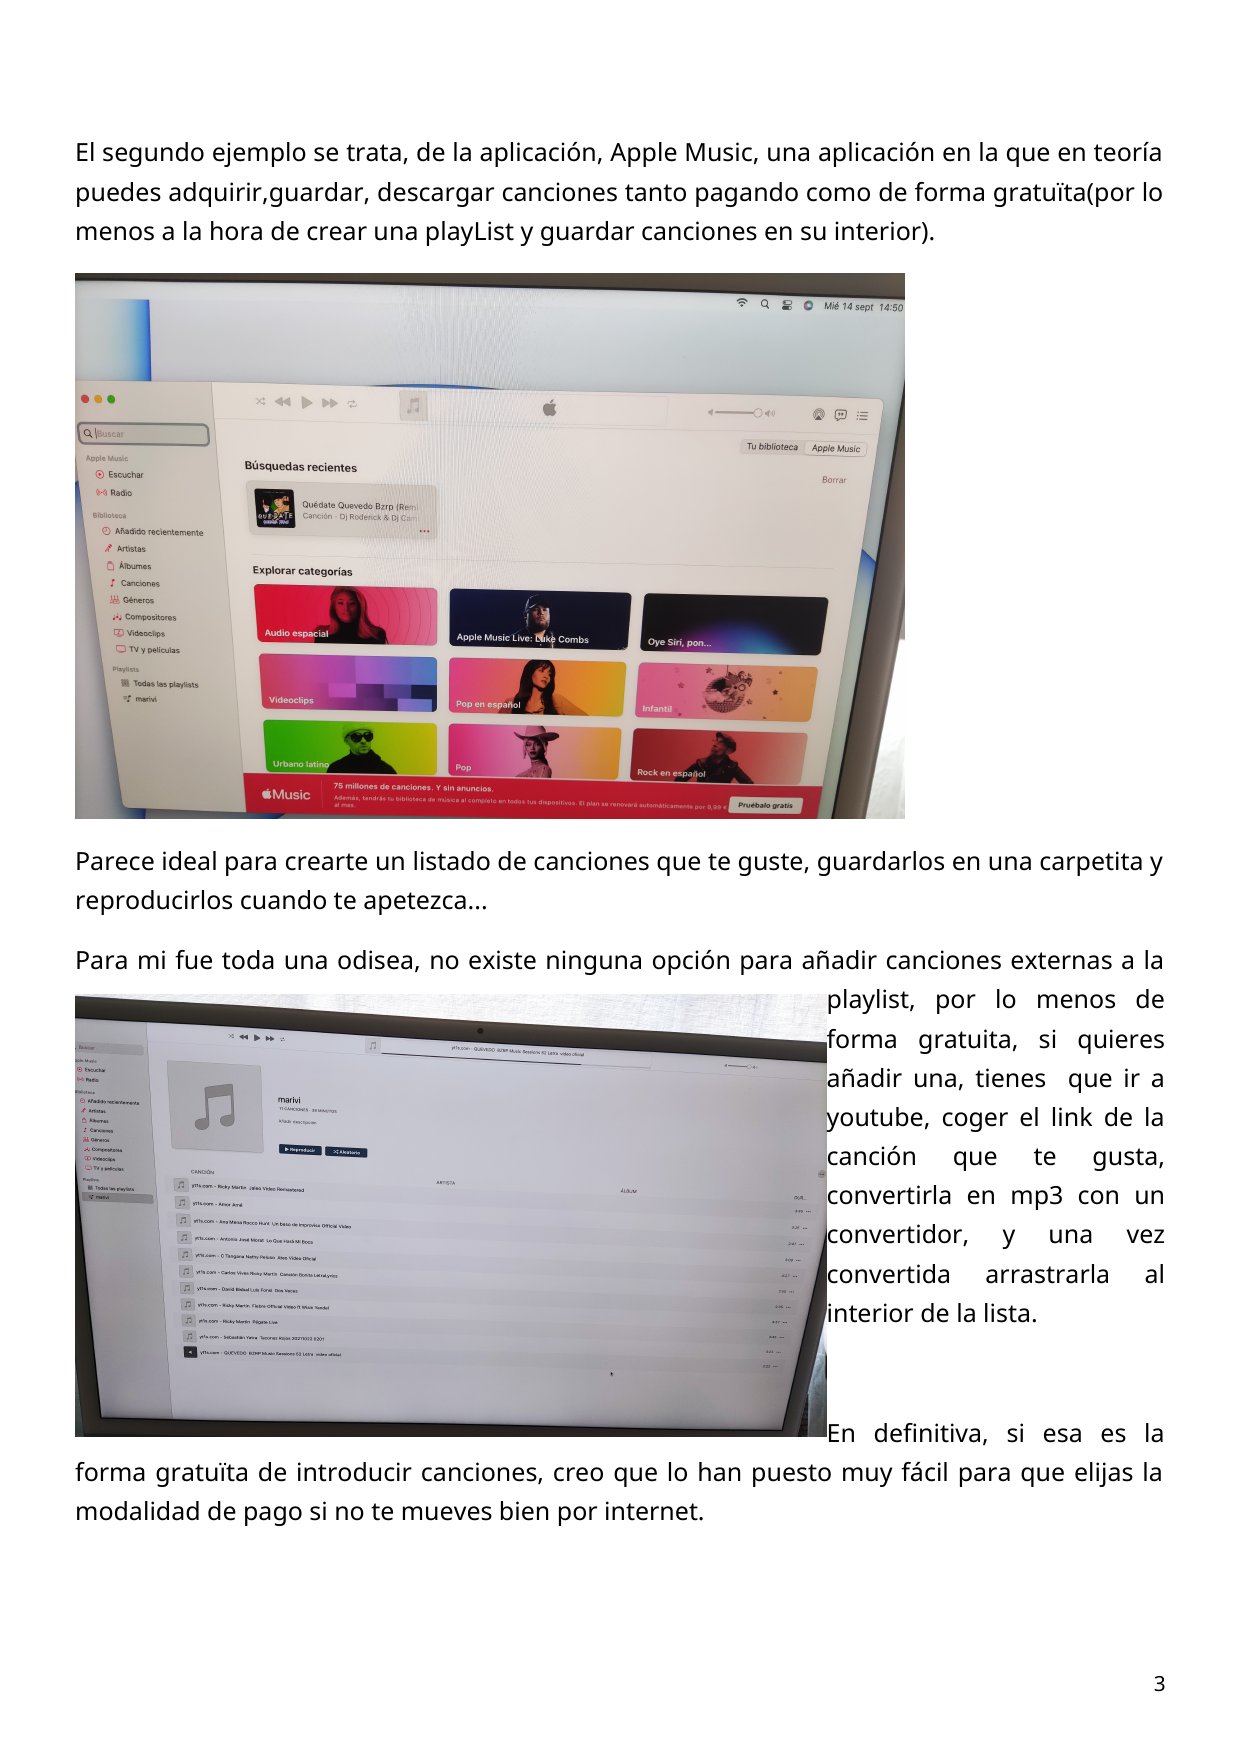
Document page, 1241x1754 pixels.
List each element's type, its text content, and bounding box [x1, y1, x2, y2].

text Parece ideal para crearte un listado de canciones que te guste, guardarlos en una carpetita y reproducirlos cuando te apetezca... [75, 844, 1165, 917]
text Para mi fue toda una odisea, no existe ninguna opción para añadir canciones externas a la playlist, por lo menos de forma gratuita, si quieres añadir una, tienes que ir a youtube, coger el link de la canción que te gusta, convertirla en mp3 con un convertidor, y una vez convertida arrastrarla al interior de la lista. [75, 943, 1165, 1329]
text En definitiva, si esa es la forma gratuïta de introducir canciones, creo que lo han puesto muy fácil para que elijas la modalidad de pago si no te mueves bien por internet. [75, 1415, 1165, 1528]
text El segundo ejemplo se trata, de la aplicación, Apple Music, una aplicación en la que en teoría puedes adquirir,guardar, descargar canciones tanto pagando como de forma gratuïta(por lo menos a la hora de crear una playList y guardar canciones en su interior). [75, 135, 1165, 247]
picture [75, 1329, 827, 1415]
picture [75, 273, 905, 819]
